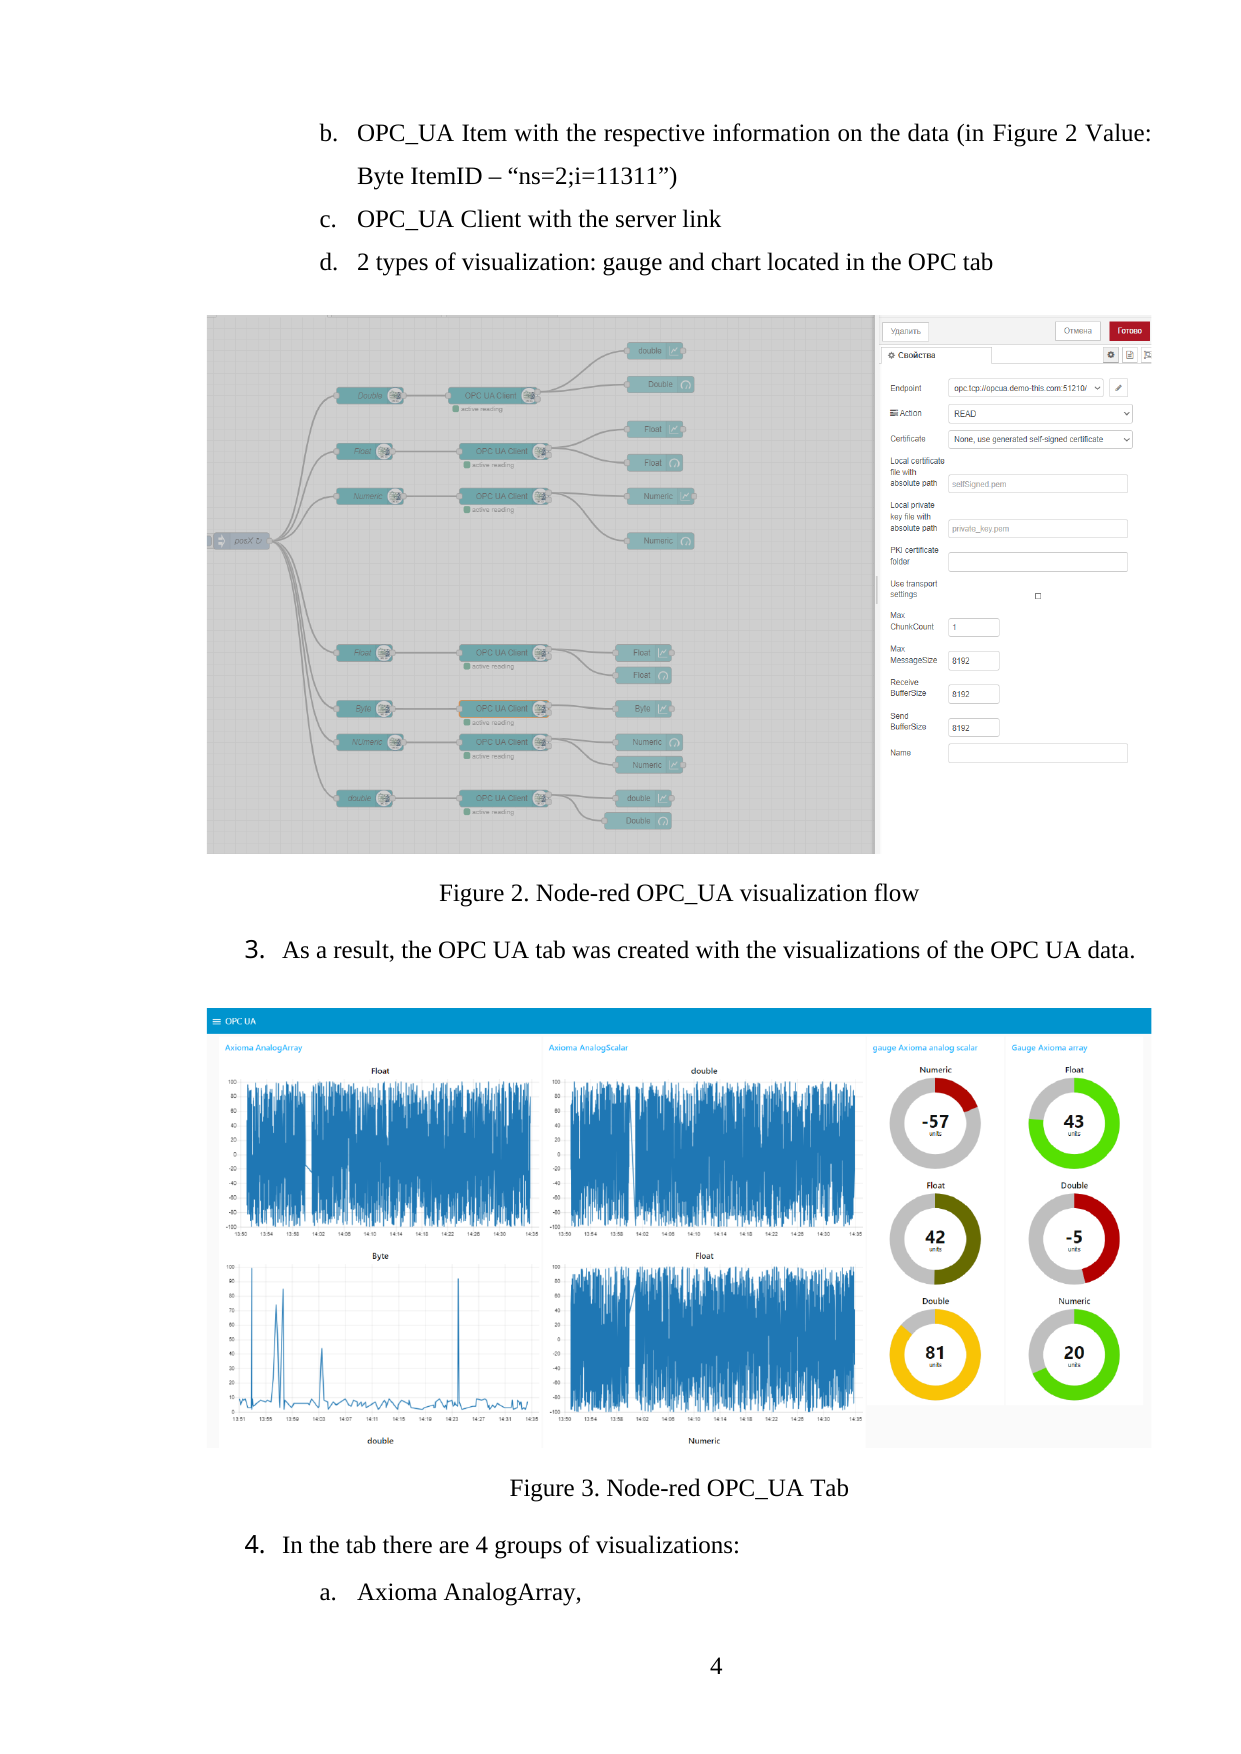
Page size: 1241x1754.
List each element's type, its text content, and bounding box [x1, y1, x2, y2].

list 2 types of visualization: gauge and chart located in the OPC tab [319, 247, 1152, 276]
list OPC_UA Client with the server link [319, 204, 1152, 233]
list As a result, the OPC UA tab was created with the visualizations of the OPC UA data. [244, 932, 1152, 966]
list OPC_UA Item with the respective information on the data (in Figure 2 Value: Byte ItemID – “ns=2;i=11311”) [319, 118, 1152, 190]
text Figure 3. Node-red OPC_UA Tab [207, 1473, 1152, 1501]
text Figure 2. Node-red OPC_UA visualization flow [207, 878, 1152, 907]
list Axioma AnalogArray, [319, 1577, 1152, 1606]
picture [206, 1034, 1152, 1448]
picture [206, 315, 1152, 854]
list In the tab there are 4 groups of visualizations: [244, 1526, 1152, 1560]
